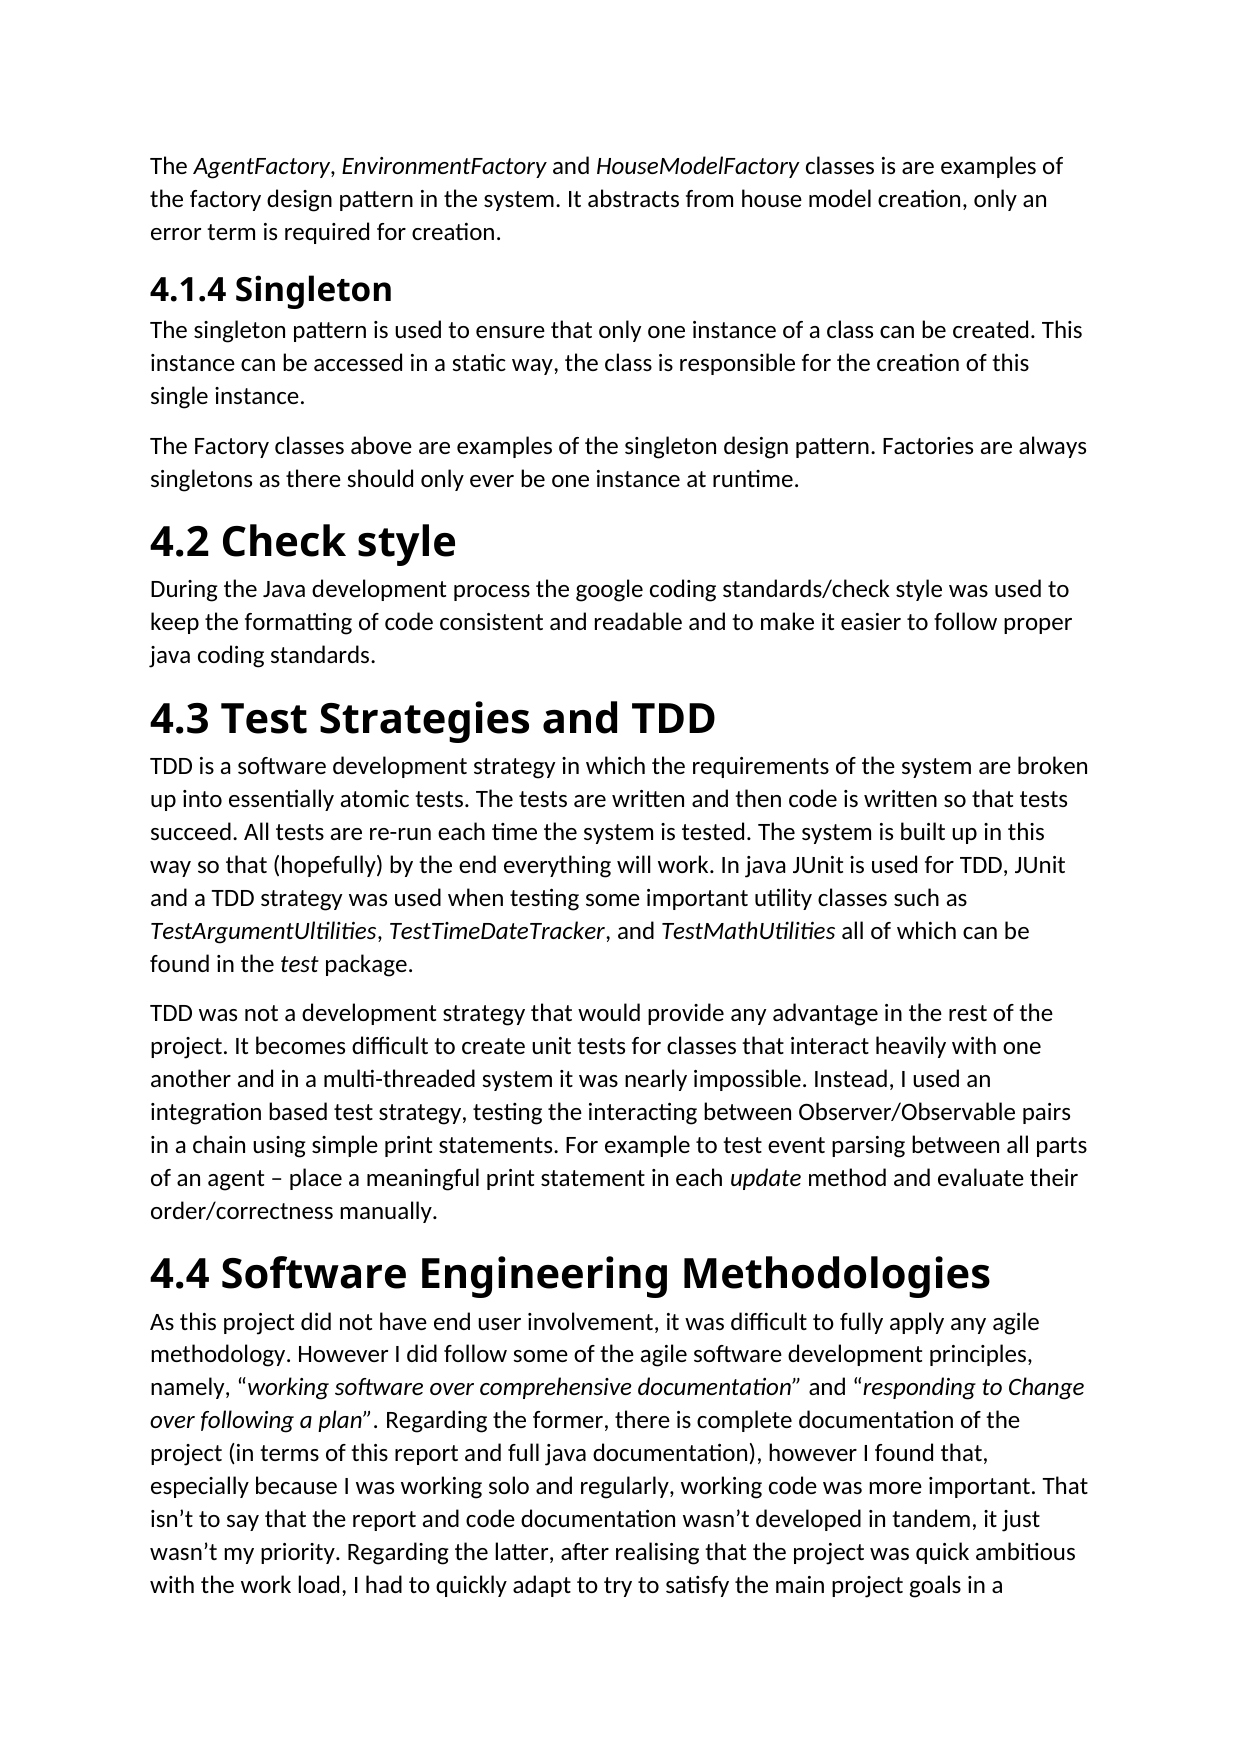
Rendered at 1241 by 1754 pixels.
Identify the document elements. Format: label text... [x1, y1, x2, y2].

text The singleton pattern is used to ensure that only one instance of a class can be created. This instance can be accessed in a static way, the class is responsible for the creation of this single instance. [150, 314, 1090, 411]
text During the Java development process the google coding standards/check style was used to keep the formatting of code consistent and readable and to make it easier to follow proper java coding standards. [150, 573, 1090, 670]
subtitle 4.4 Software Engineering Methodologies [150, 1244, 1090, 1301]
text TDD is a software development strategy in which the requirements of the system are broken up into essentially atomic tests. The tests are written and then code is written so that tests succeed. All tests are re-run each time the system is tested. The system is built up in this way so that (hopefully) by the end everything will work. In java JUnit is used for TDD, JUnit and a TDD strategy was used when testing some important utility classes such as TestArgumentUltilities, TestTimeDateTracker, and TestMathUtilities all of which can be found in the test package. [150, 750, 1090, 978]
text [150, 1306, 1090, 1599]
subtitle 4.2 Check style [150, 512, 1090, 569]
subtitle 4.3 Test Strategies and TDD [150, 689, 1090, 746]
text The Factory classes above are examples of the singleton design pattern. Factories are always singletons as there should only ever be one instance at runtime. [150, 430, 1090, 493]
text TDD was not a development strategy that would provide any advantage in the rest of the project. It becomes difficult to create unit tests for classes that interact heavily with one another and in a multi-threaded system it was nearly impossible. Instead, I used an integration based test strategy, testing the interacting between Observer/Observable pairs in a chain using simple print statements. For example to test event parsing between all parts of an agent – place a meaningful print statement in each update method and evaluate their order/correctness manually. [150, 997, 1090, 1225]
text The AgentFactory, EnvironmentFactory and HouseModelFactory classes is are examples of the factory design pattern in the system. It abstracts from house model creation, only an error term is required for creation. [150, 150, 1090, 246]
subtitle 4.1.4 Singleton [150, 265, 1090, 311]
